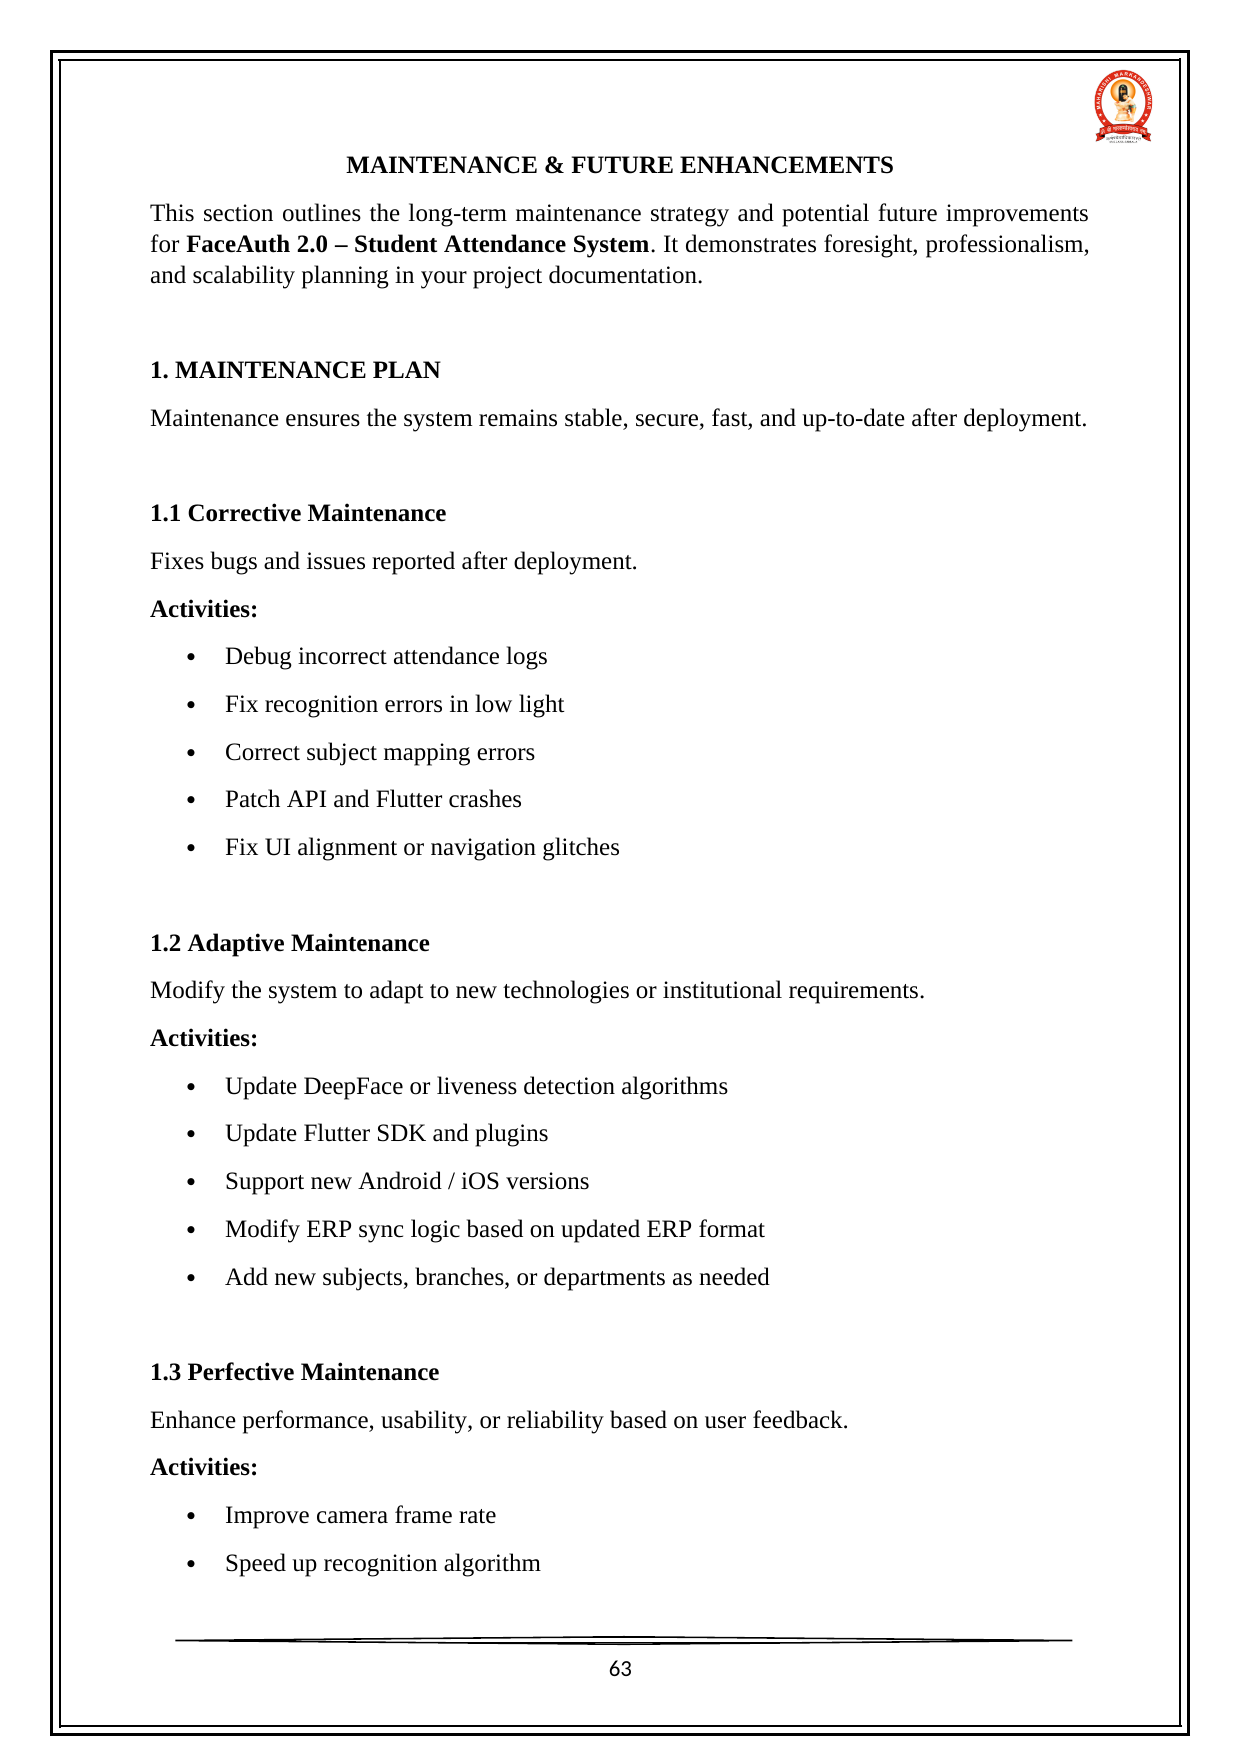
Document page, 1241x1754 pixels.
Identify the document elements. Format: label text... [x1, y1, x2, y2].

list Patch API and Flutter crashes [187, 784, 1090, 813]
text Activities: [150, 594, 1090, 622]
list Fix UI alignment or navigation glitches [187, 832, 1090, 861]
text This section outlines the long-term maintenance strategy and potential future improvements for FaceAuth 2.0 – Student Attendance System. It demonstrates foresight, professionalism, and scalability planning in your project documentation. [150, 198, 1090, 288]
text Enhance performance, usability, or reliability based on user feedback. [150, 1405, 1090, 1433]
text Activities: [150, 1452, 1090, 1481]
text Modify the system to adapt to new technologies or institutional requirements. [150, 975, 1090, 1004]
list Fix recognition errors in low light [187, 689, 1090, 718]
text 1.3 Perfective Maintenance [150, 1357, 1090, 1386]
list Update DeepFace or liveness detection algorithms [187, 1071, 1090, 1099]
list Speed up recognition algorithm [187, 1548, 1090, 1577]
list Support new Android / iOS versions [187, 1166, 1090, 1195]
text Maintenance ensures the system remains stable, secure, fast, and up-to-date after deployment. [150, 403, 1090, 432]
text Fixes bugs and issues reported after deployment. [150, 546, 1090, 575]
text MAINTENANCE & FUTURE ENHANCEMENTS [150, 150, 1090, 179]
picture [1090, 68, 1155, 146]
list Correct subject mapping errors [187, 737, 1090, 766]
list Update Flutter SDK and plugins [187, 1118, 1090, 1147]
list Debug incorrect attendance logs [187, 641, 1090, 670]
text Activities: [150, 1023, 1090, 1052]
list Add new subjects, branches, or departments as needed [187, 1262, 1090, 1290]
text 1. MAINTENANCE PLAN [150, 355, 1090, 384]
list Improve camera frame rate [187, 1500, 1090, 1529]
list Modify ERP sync logic based on updated ERP format [187, 1214, 1090, 1243]
text 1.2 Adaptive Maintenance [150, 928, 1090, 956]
text 1.1 Corrective Maintenance [150, 498, 1090, 527]
